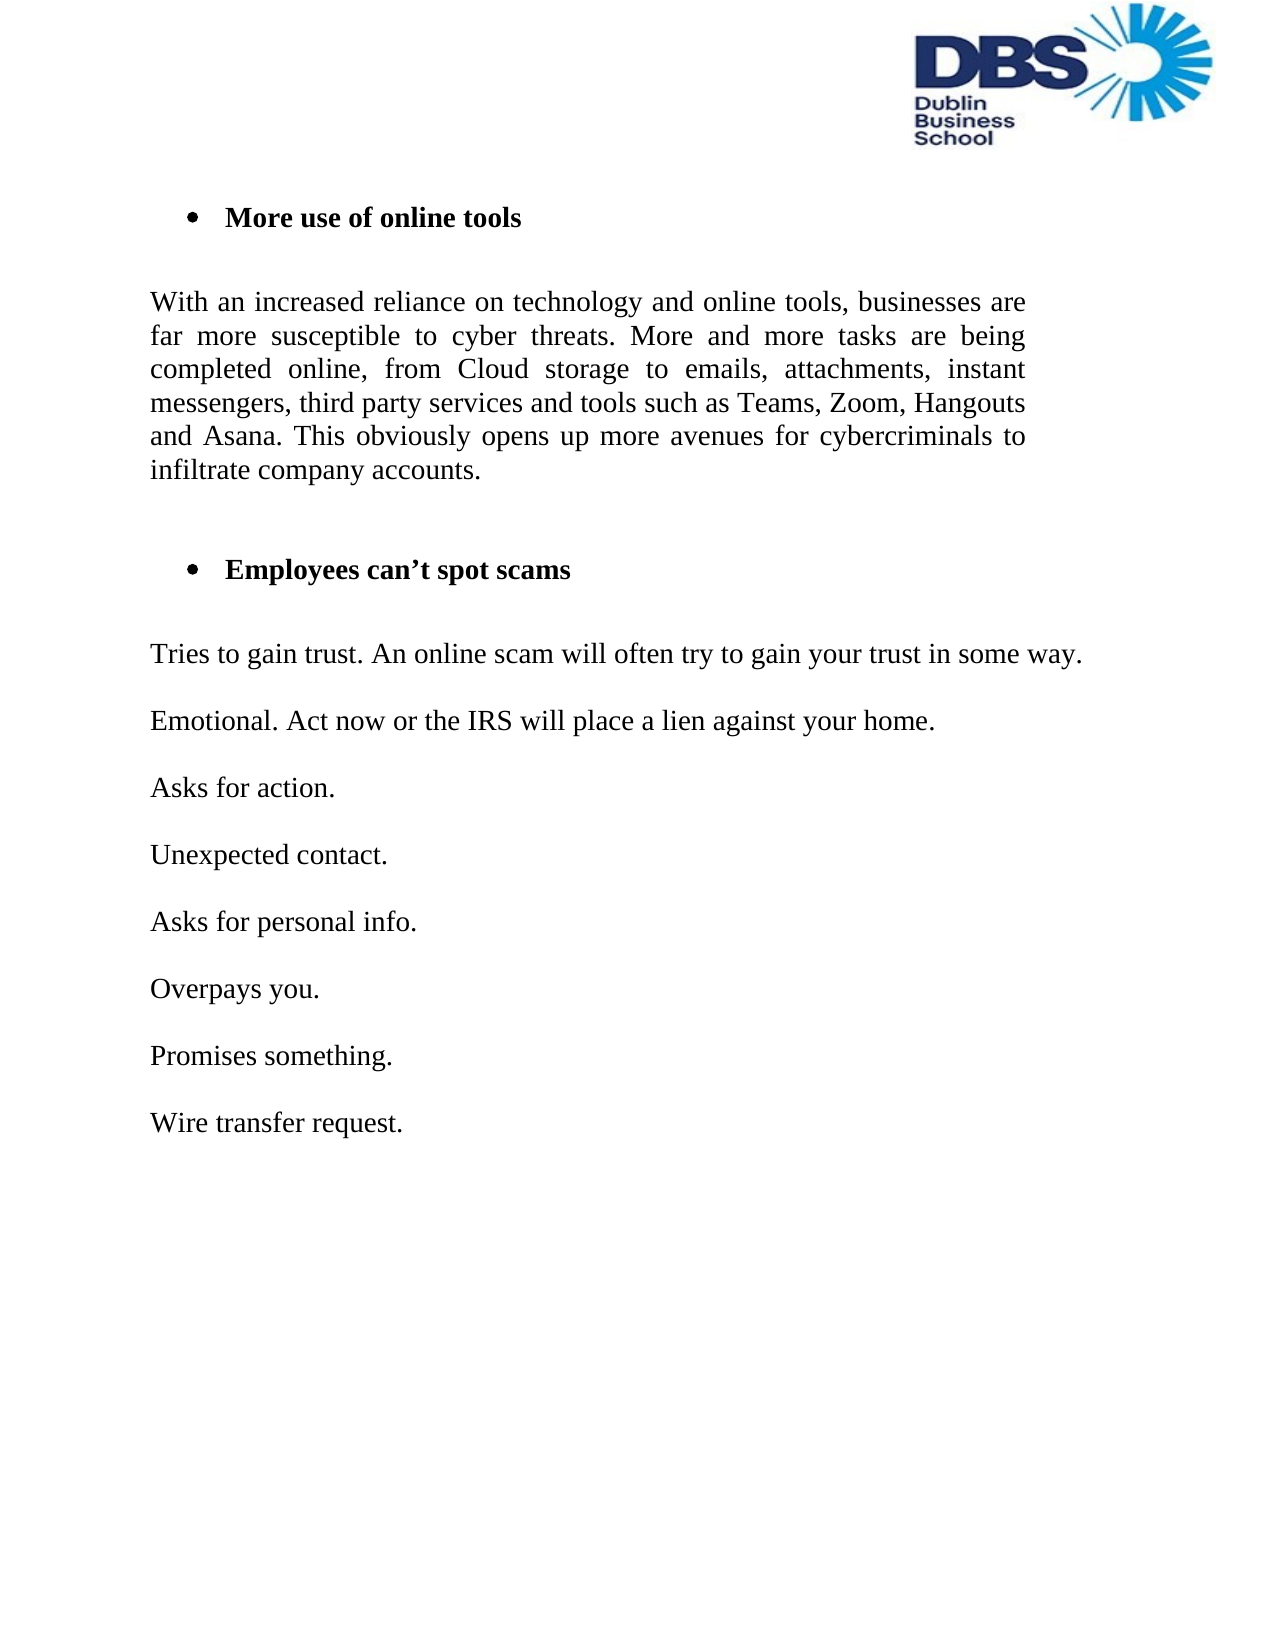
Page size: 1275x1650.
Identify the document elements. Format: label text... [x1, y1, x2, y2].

text Wire transfer request. [150, 1105, 1125, 1138]
picture [911, 1, 1216, 150]
text Asks for action. [150, 770, 1125, 803]
text Tries to gain trust. An online scam will often try to gain your trust in some way. [150, 636, 1125, 669]
text Unexpected contact. [150, 837, 1125, 871]
text Promises something. [150, 1038, 1125, 1071]
text Asks for personal info. [150, 904, 1125, 937]
text Overpays you. [150, 971, 1125, 1004]
text With an increased reliance on technology and online tools, businesses are far more susceptible to cyber threats. More and more tasks are being completed online, from Cloud storage to emails, attachments, instant messengers, third party services and tools such as Teams, Zoom, Hangouts and Asana. This obviously opens up more avenues for cybercriminals to infiltrate company accounts. [150, 284, 1027, 485]
list More use of online tools [187, 200, 1027, 234]
text Emotional. Act now or the IRS will place a lien against your home. [150, 703, 1125, 737]
list Employees can’t spot scams [187, 552, 1027, 586]
